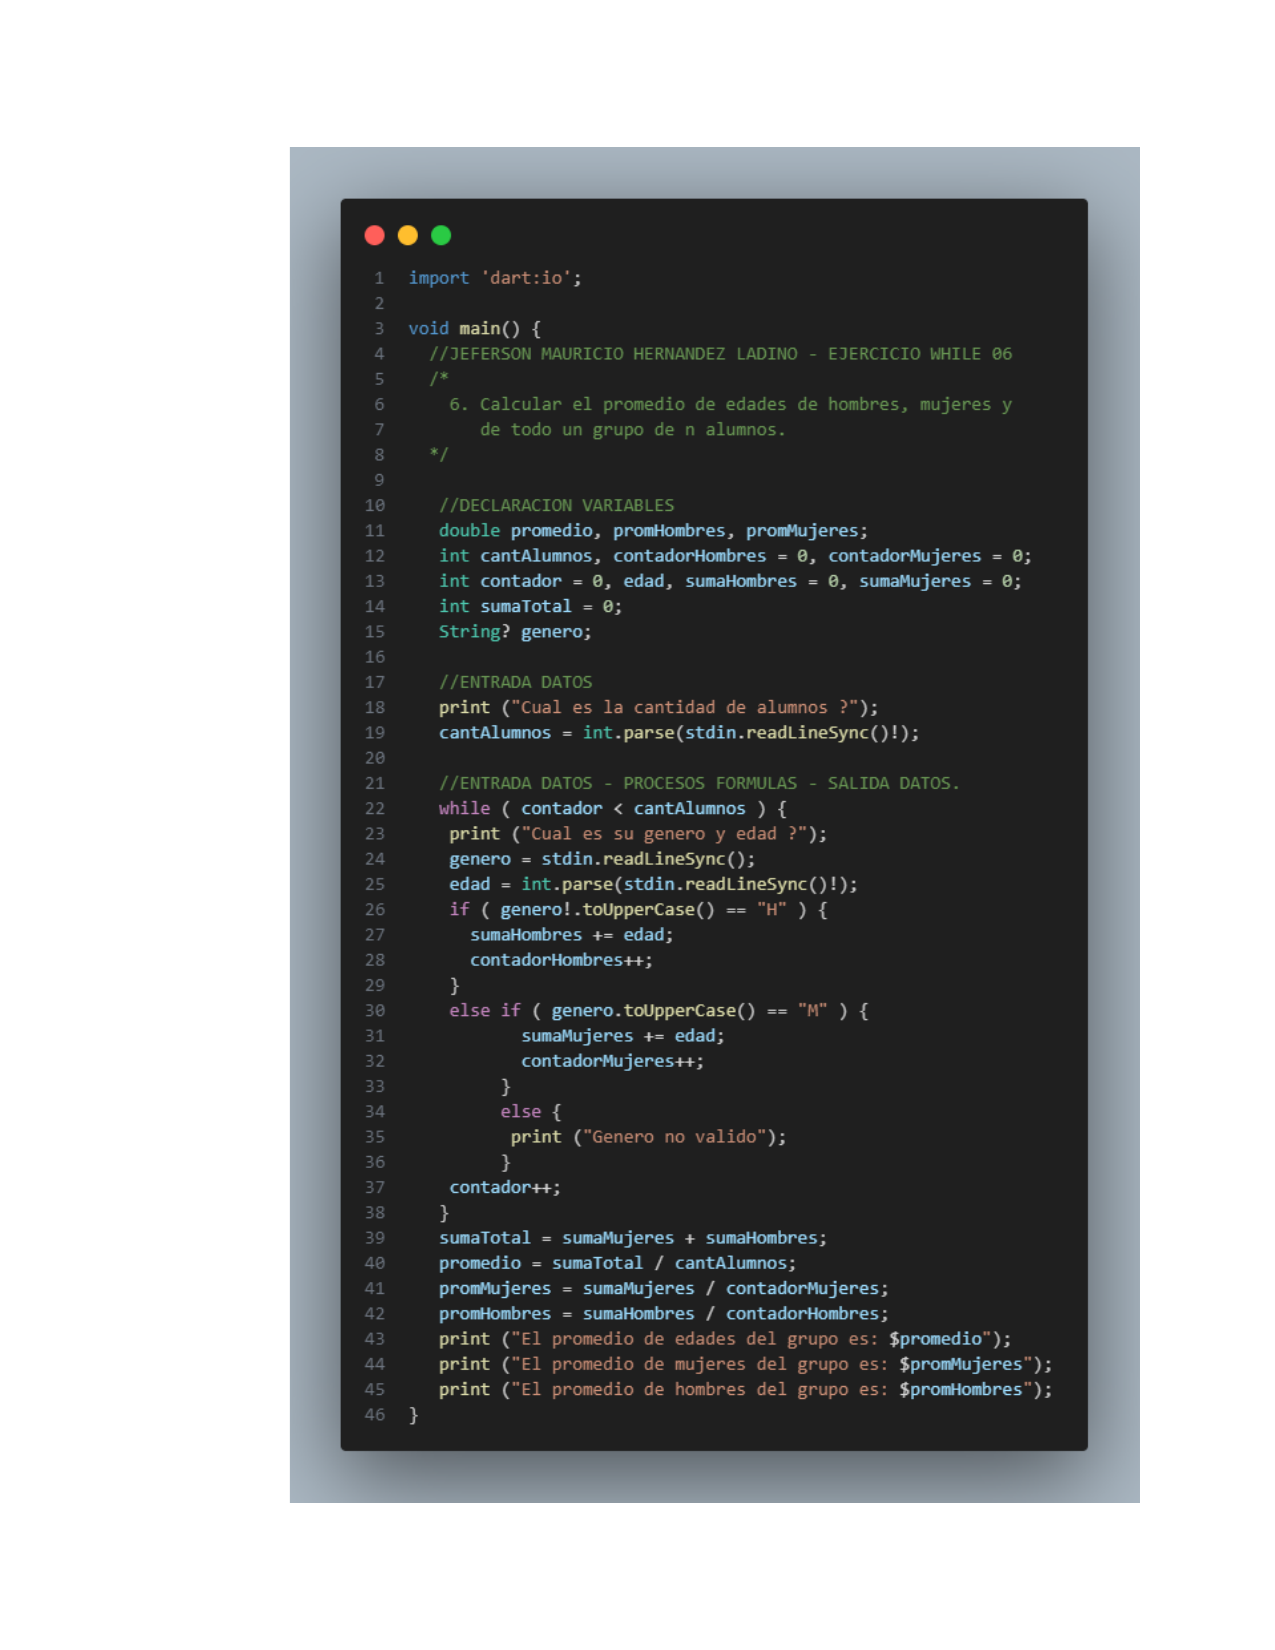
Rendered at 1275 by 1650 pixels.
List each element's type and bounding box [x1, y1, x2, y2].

picture [289, 147, 1140, 1503]
